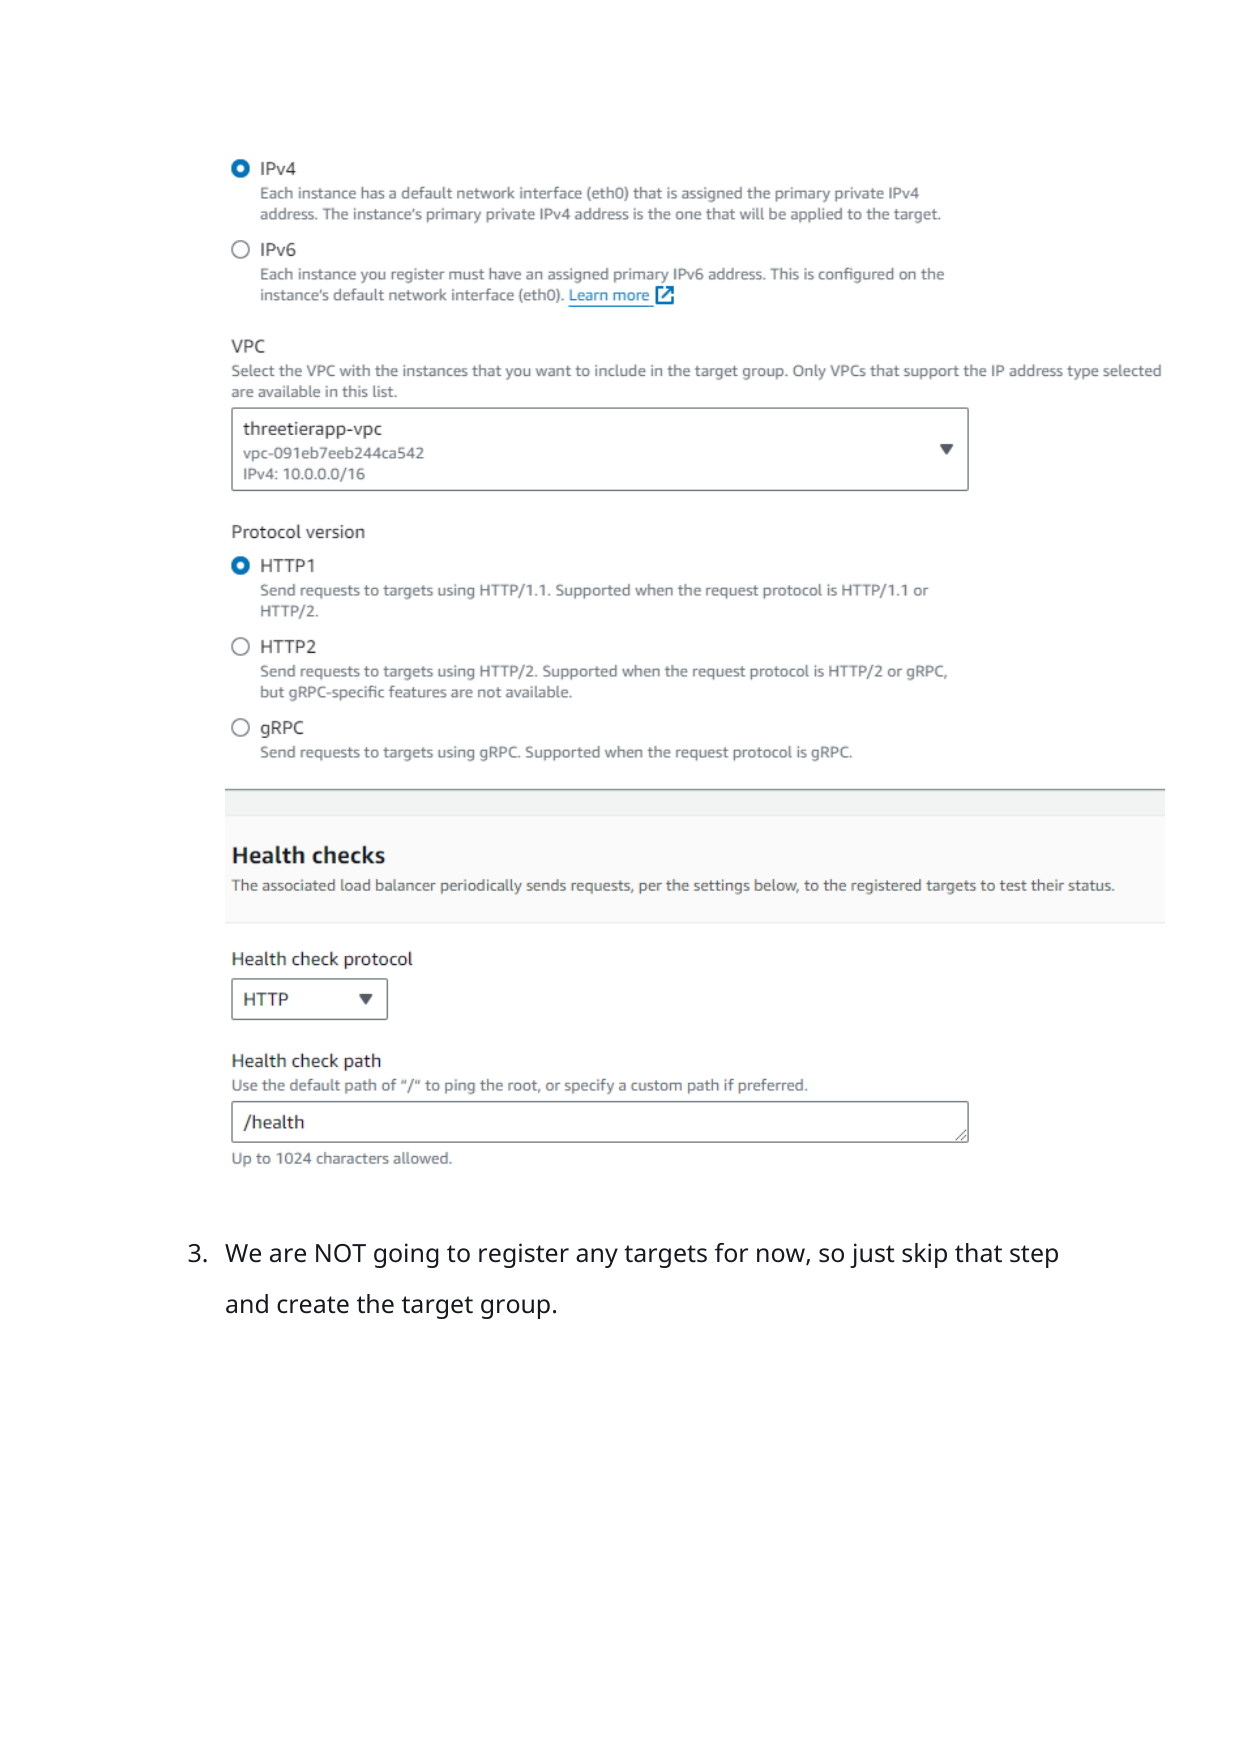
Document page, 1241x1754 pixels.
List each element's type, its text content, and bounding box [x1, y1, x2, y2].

list We are NOT going to register any targets for now, so just skip that step and create the target group. [187, 1236, 1090, 1321]
picture [225, 150, 1166, 1173]
